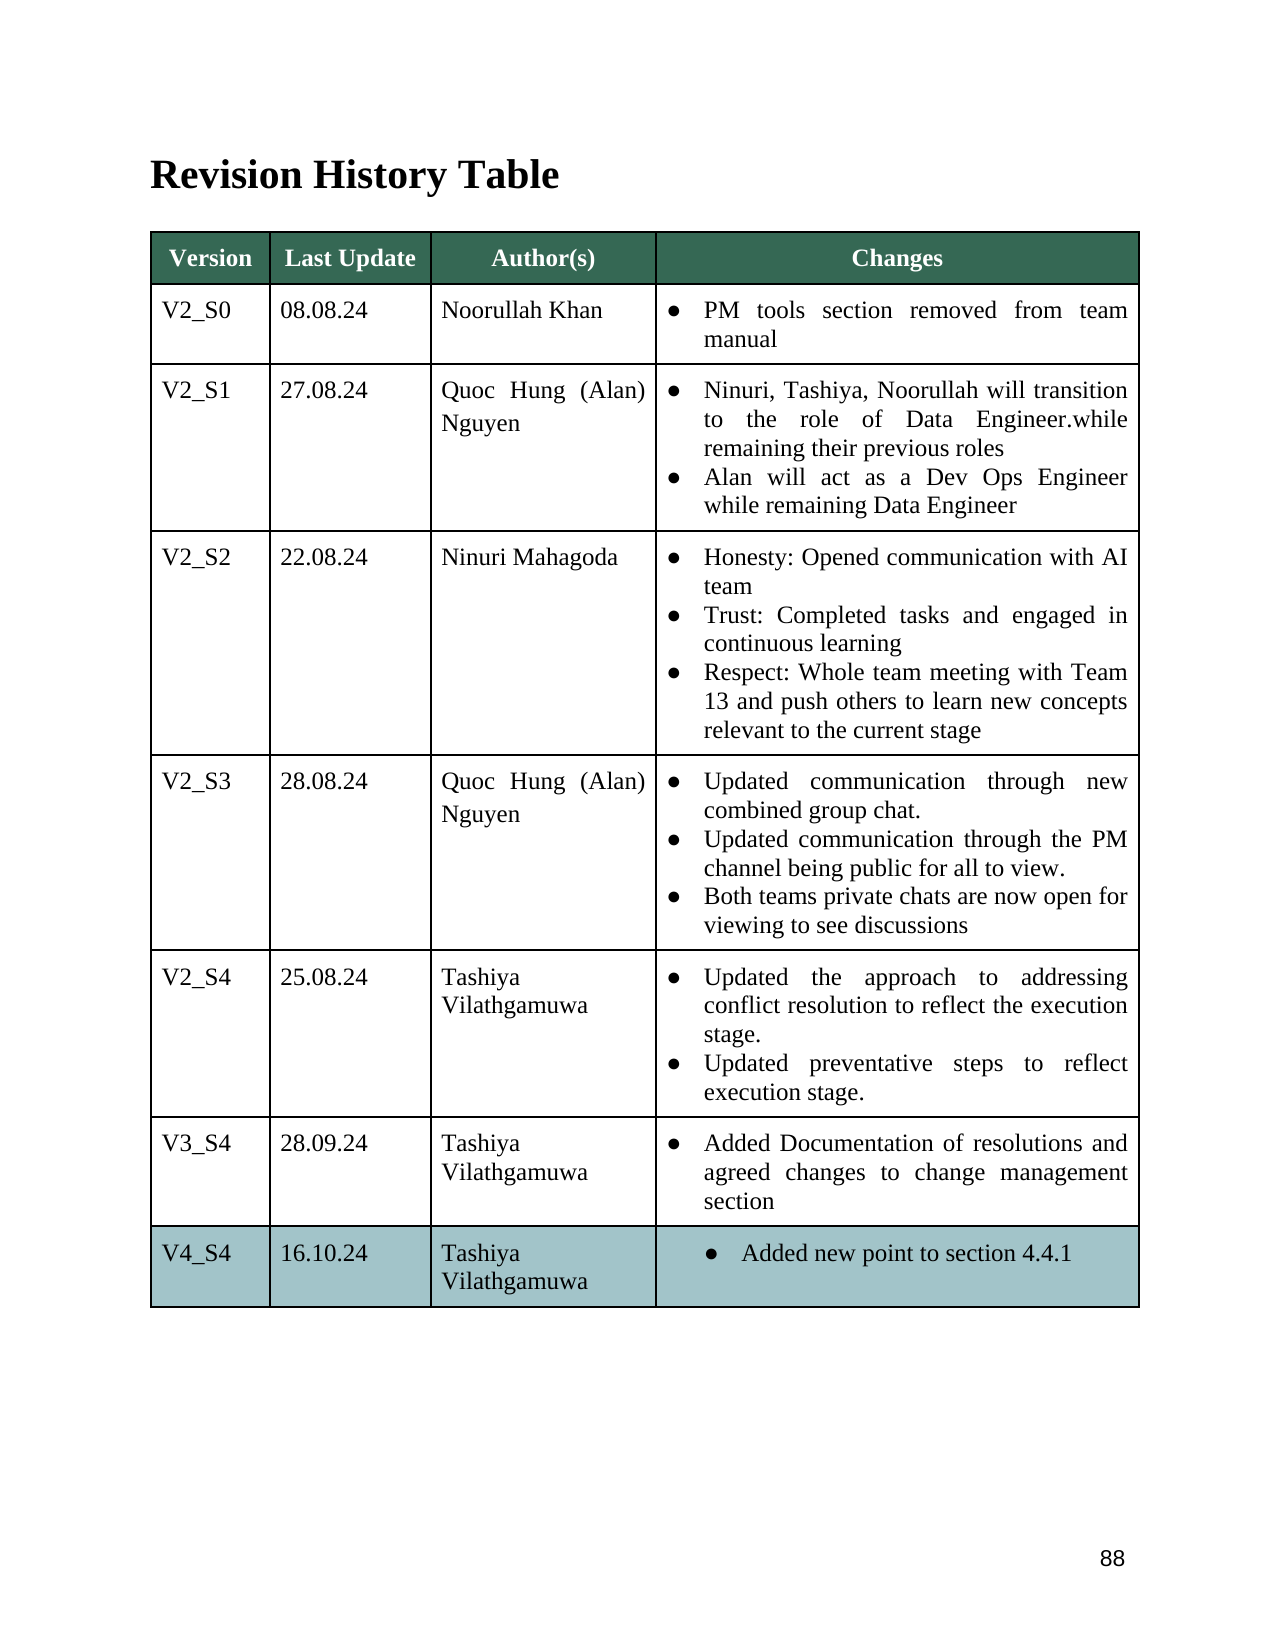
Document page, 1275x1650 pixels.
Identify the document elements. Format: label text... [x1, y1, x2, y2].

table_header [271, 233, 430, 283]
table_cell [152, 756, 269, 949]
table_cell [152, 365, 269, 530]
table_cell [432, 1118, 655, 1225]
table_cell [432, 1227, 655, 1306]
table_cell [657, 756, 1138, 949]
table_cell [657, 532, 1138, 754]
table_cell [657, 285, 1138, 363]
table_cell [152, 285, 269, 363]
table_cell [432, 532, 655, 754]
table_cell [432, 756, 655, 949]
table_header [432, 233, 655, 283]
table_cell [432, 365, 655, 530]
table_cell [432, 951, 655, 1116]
subtitle Revision History Table [150, 150, 1125, 198]
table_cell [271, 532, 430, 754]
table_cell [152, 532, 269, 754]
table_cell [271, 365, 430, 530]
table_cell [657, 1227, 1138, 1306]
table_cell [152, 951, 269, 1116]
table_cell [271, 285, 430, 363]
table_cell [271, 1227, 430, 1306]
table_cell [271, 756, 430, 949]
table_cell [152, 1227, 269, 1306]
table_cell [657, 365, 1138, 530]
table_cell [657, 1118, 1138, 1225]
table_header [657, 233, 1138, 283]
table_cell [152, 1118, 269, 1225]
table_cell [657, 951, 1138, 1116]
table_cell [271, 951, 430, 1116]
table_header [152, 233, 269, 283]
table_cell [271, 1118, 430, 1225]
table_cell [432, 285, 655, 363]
